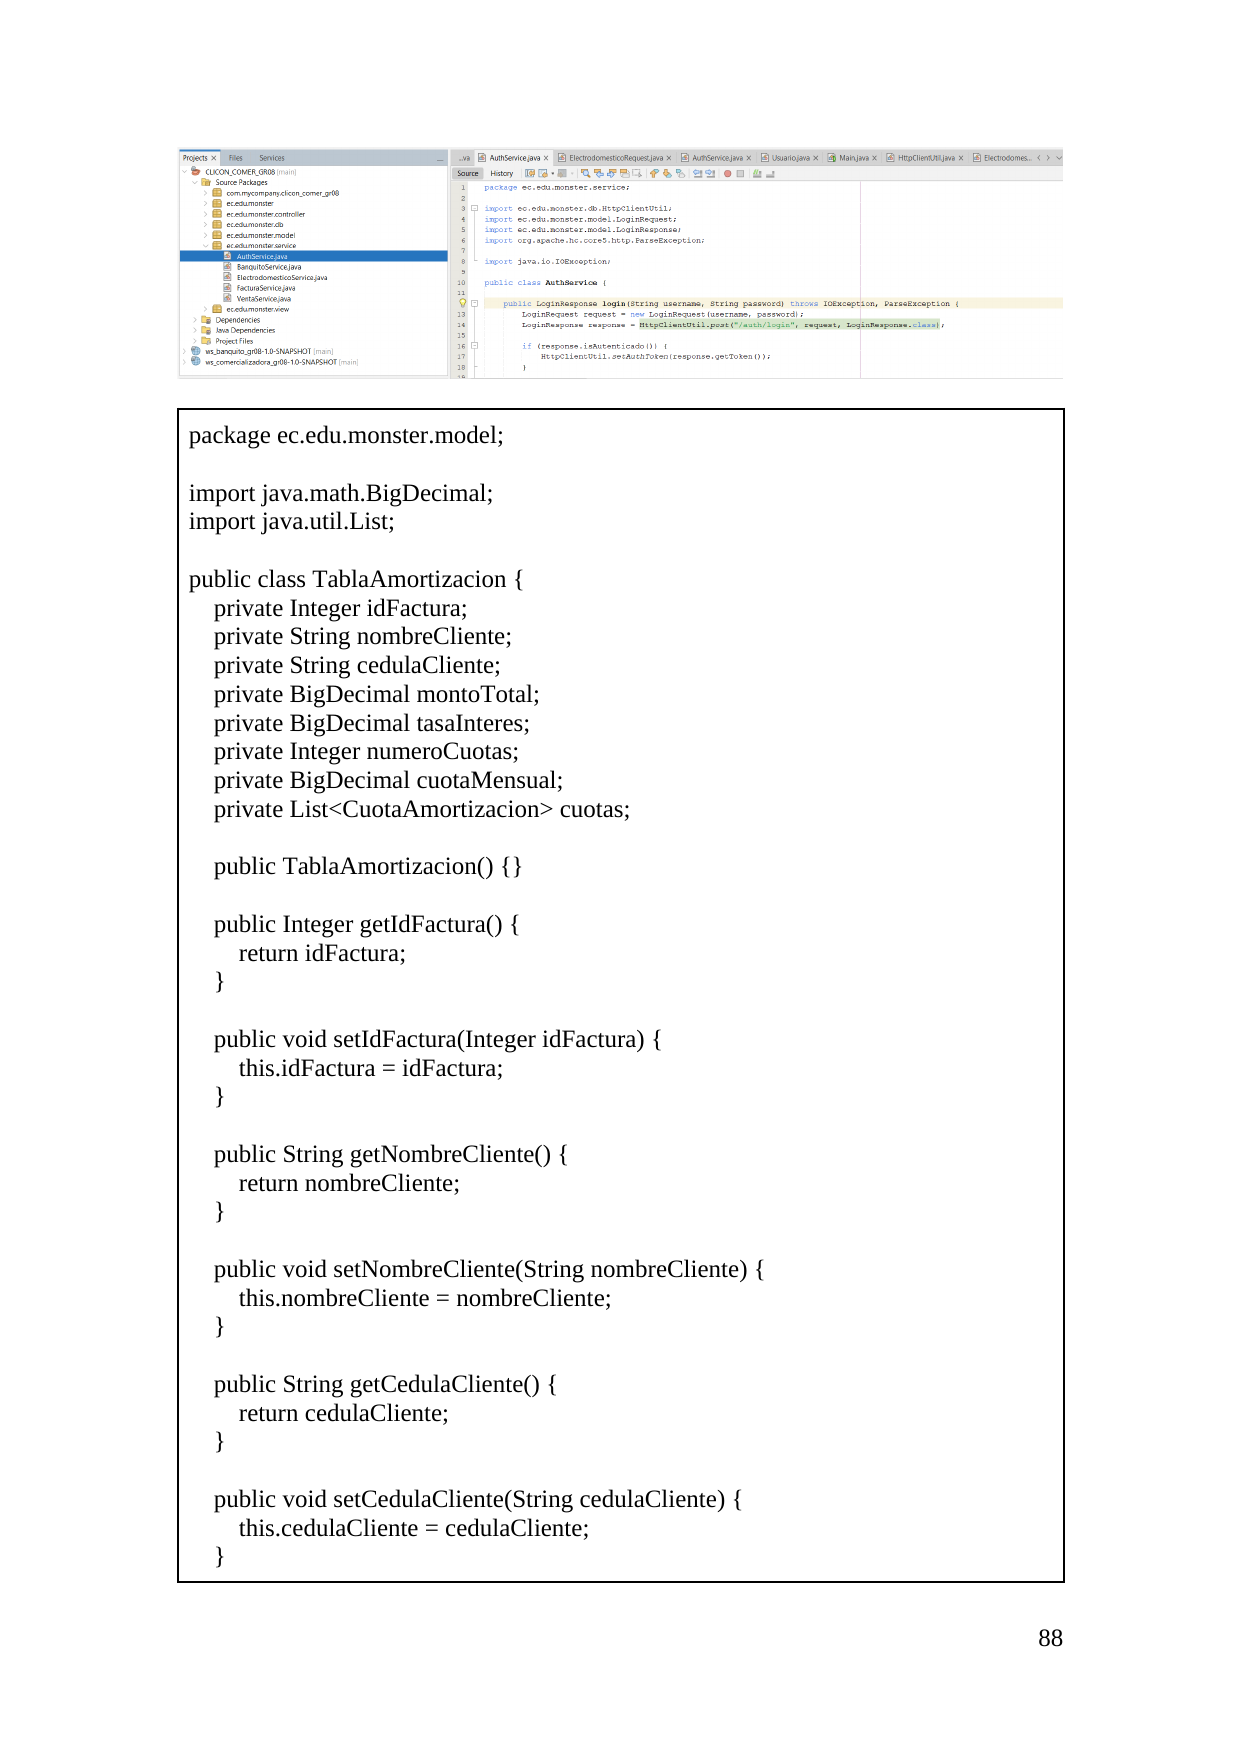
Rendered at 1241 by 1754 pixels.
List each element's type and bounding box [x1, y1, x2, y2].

picture [177, 147, 1063, 379]
